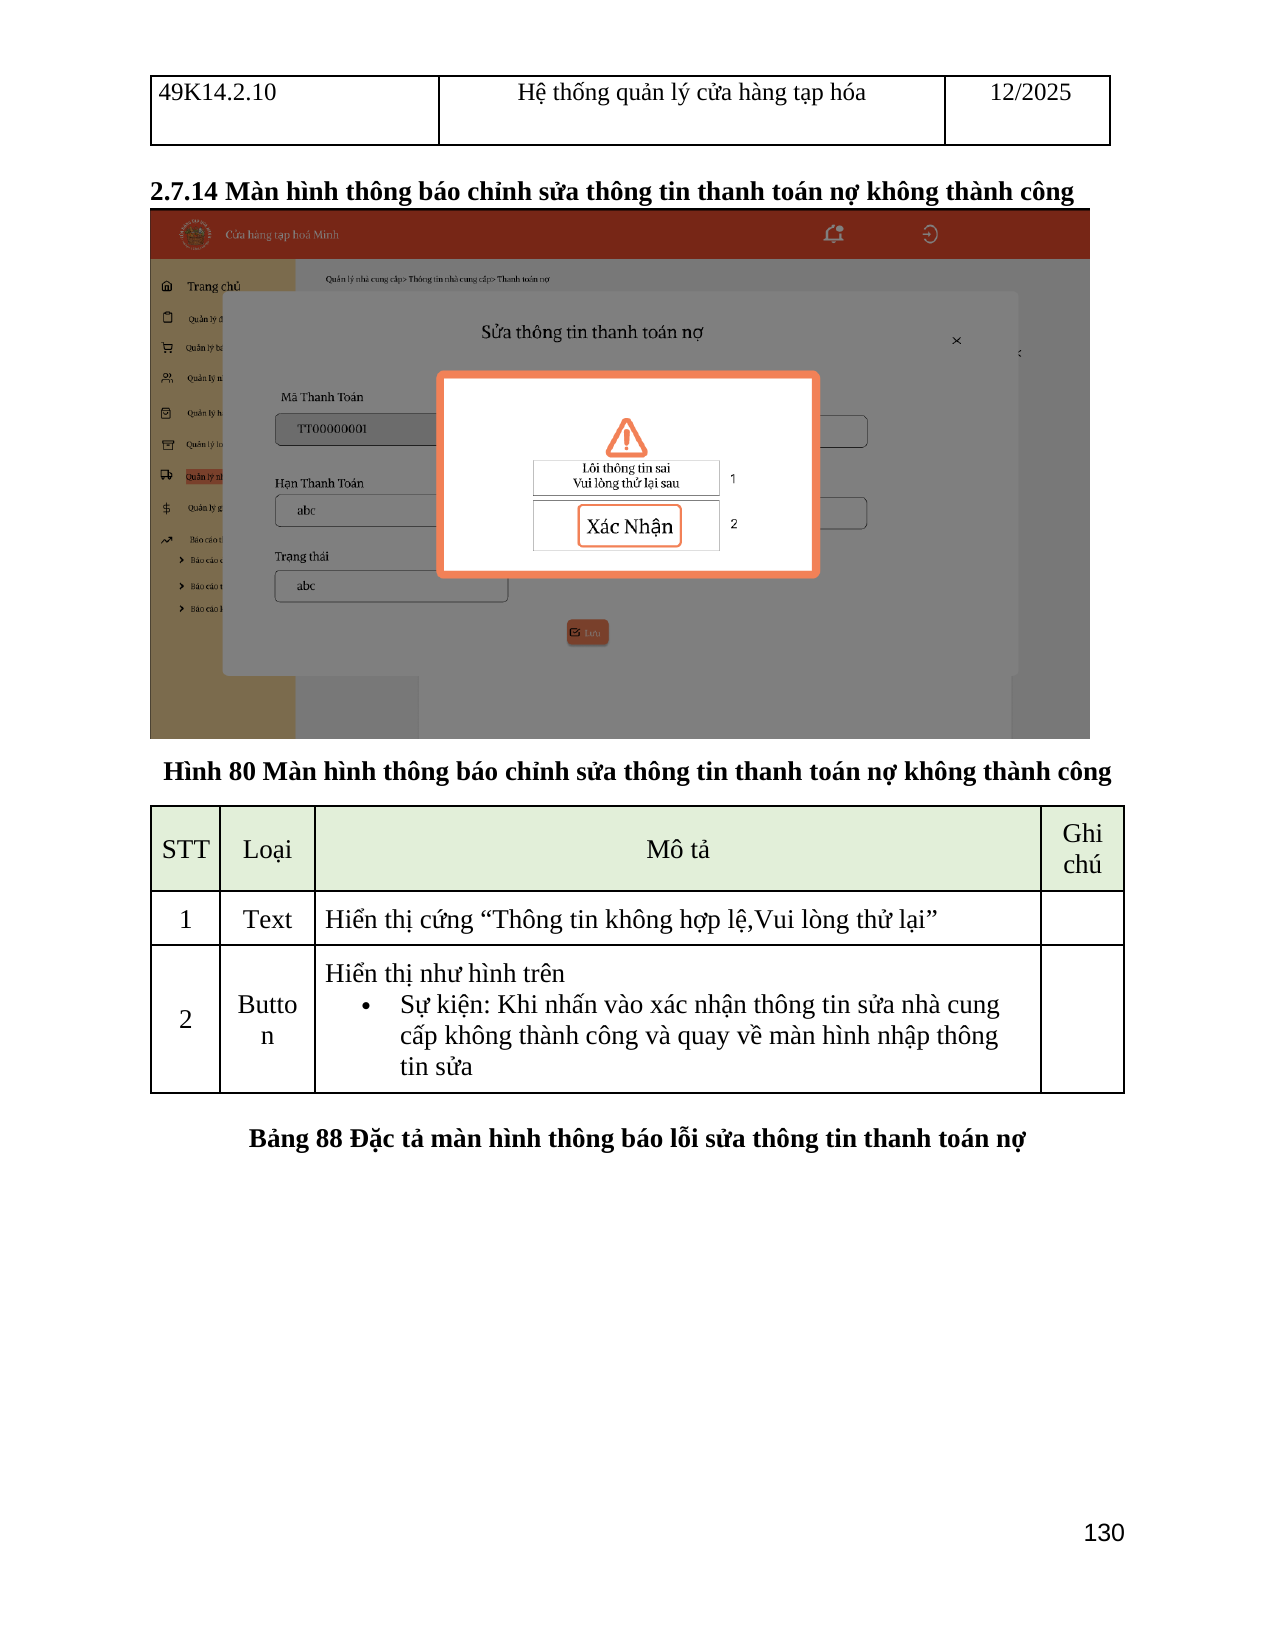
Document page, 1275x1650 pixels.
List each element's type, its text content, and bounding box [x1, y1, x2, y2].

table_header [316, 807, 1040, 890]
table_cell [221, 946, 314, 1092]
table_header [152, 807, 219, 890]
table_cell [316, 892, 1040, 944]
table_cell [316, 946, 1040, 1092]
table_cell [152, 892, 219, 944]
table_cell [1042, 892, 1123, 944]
text Bảng 88 Đặc tả màn hình thông báo lỗi sửa thông tin thanh toán nợ [150, 1123, 1125, 1154]
picture [150, 208, 1090, 739]
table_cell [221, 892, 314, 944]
subtitle Màn hình thông báo chỉnh sửa thông tin thanh toán nợ không thành công [150, 174, 1125, 206]
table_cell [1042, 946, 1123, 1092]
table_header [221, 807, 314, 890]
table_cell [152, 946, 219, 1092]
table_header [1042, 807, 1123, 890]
text Hình 80 Màn hình thông báo chỉnh sửa thông tin thanh toán nợ không thành công [150, 755, 1125, 786]
